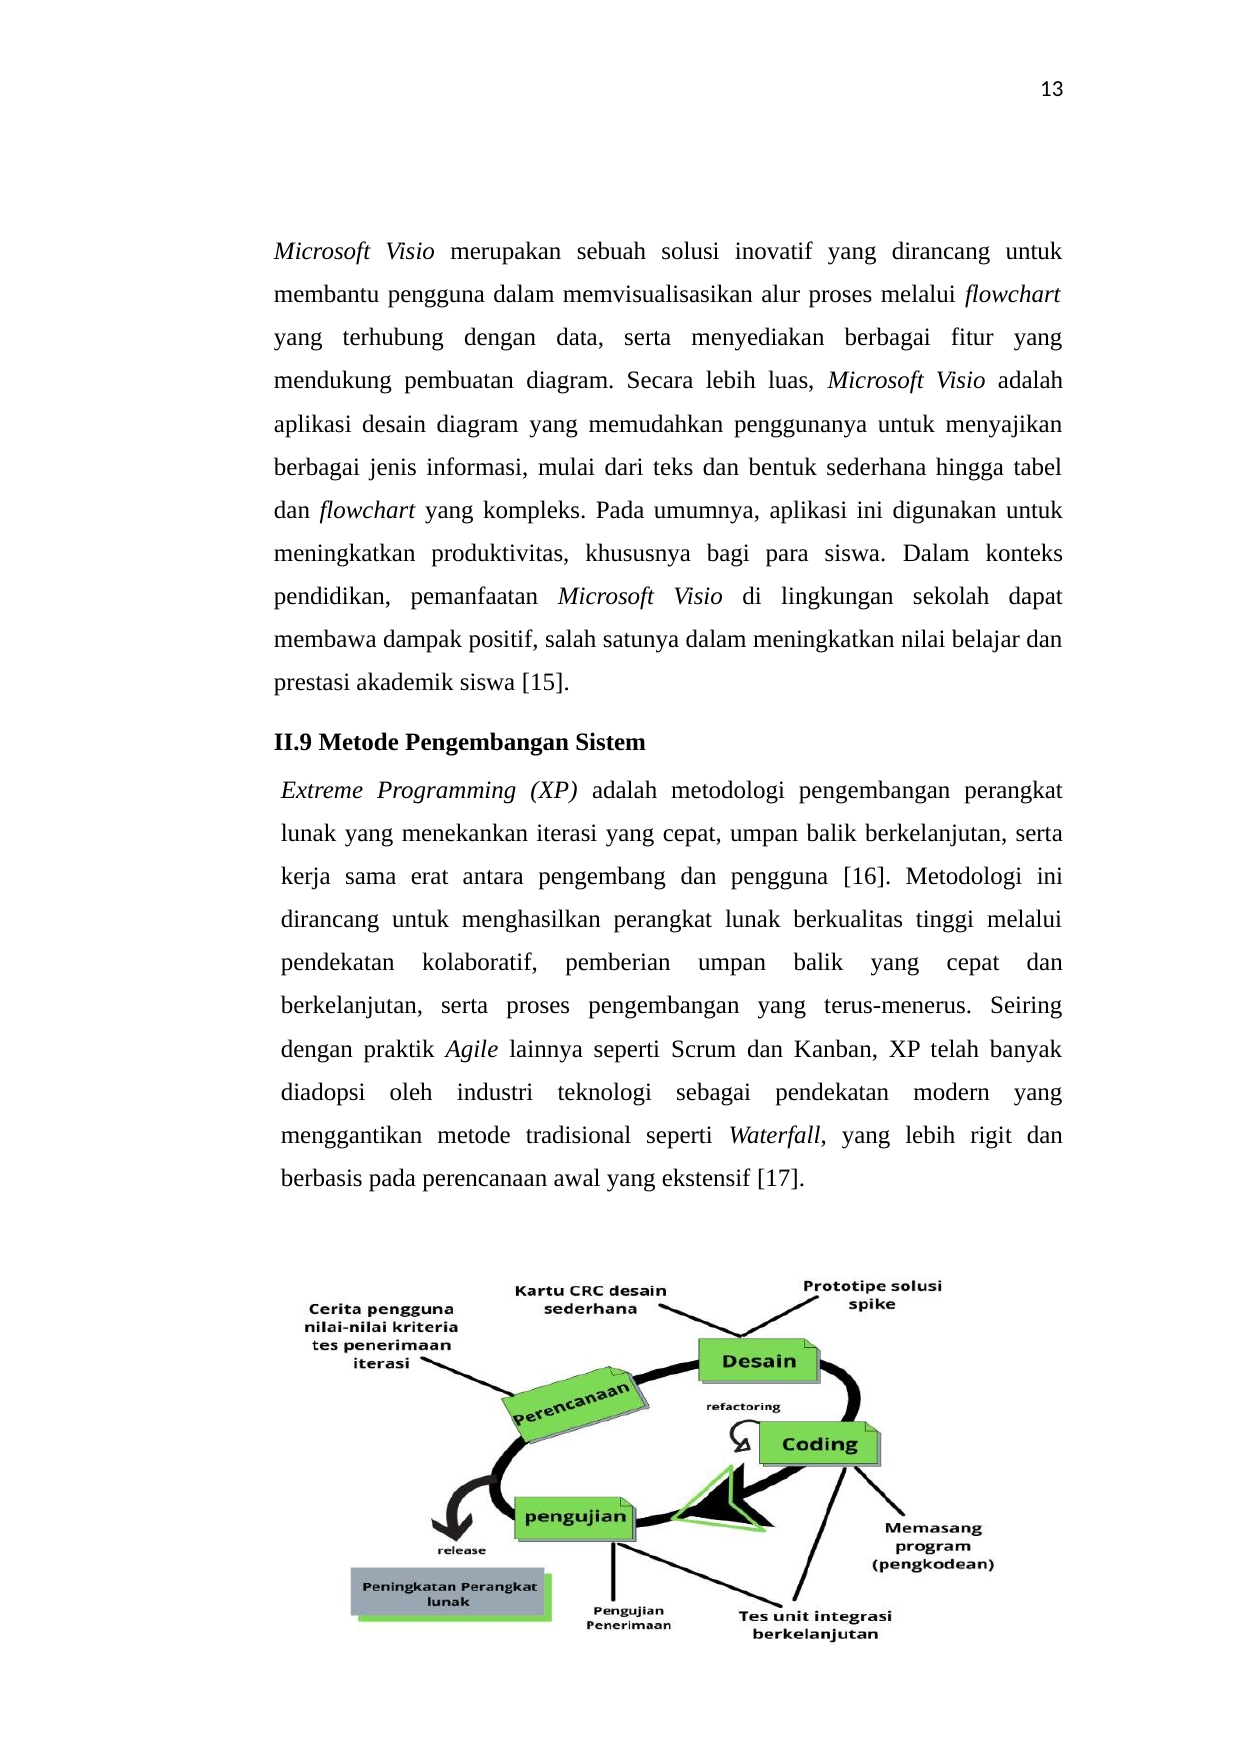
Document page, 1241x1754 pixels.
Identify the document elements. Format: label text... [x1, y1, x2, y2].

subtitle Extreme Programming (XP) adalah metodologi pengembangan perangkat lunak yang menekankan iterasi yang cepat, umpan balik berkelanjutan, serta kerja sama erat antara pengembang dan pengguna [16]. Metodologi ini dirancang untuk menghasilkan perangkat lunak berkualitas tinggi melalui pendekatan kolaboratif, pemberian umpan balik yang cepat dan berkelanjutan, serta proses pengembangan yang terus-menerus. Seiring dengan praktik Agile lainnya seperti Scrum dan Kanban, XP telah banyak diadopsi oleh industri teknologi sebagai pendekatan modern yang menggantikan metode tradisional seperti Waterfall, yang lebih rigit dan berbasis pada perencanaan awal yang ekstensif [17]. [281, 775, 1063, 1192]
subtitle Metode Pengembangan Sistem [274, 727, 1063, 756]
subtitle Microsoft Visio merupakan sebuah solusi inovatif yang dirancang untuk membantu pengguna dalam memvisualisasikan alur proses melalui flowchart yang terhubung dengan data, serta menyediakan berbagai fitur yang mendukung pembuatan diagram. Secara lebih luas, Microsoft Visio adalah aplikasi desain diagram yang memudahkan penggunanya untuk menyajikan berbagai jenis informasi, mulai dari teks dan bentuk sederhana hingga tabel dan flowchart yang kompleks. Pada umumnya, aplikasi ini digunakan untuk meningkatkan produktivitas, khususnya bagi para siswa. Dalam konteks pendidikan, pemanfaatan Microsoft Visio di lingkungan sekolah dapat membawa dampak positif, salah satunya dalam meningkatkan nilai belajar dan prestasi akademik siswa [15]. [274, 236, 1063, 696]
picture [295, 1263, 1002, 1658]
